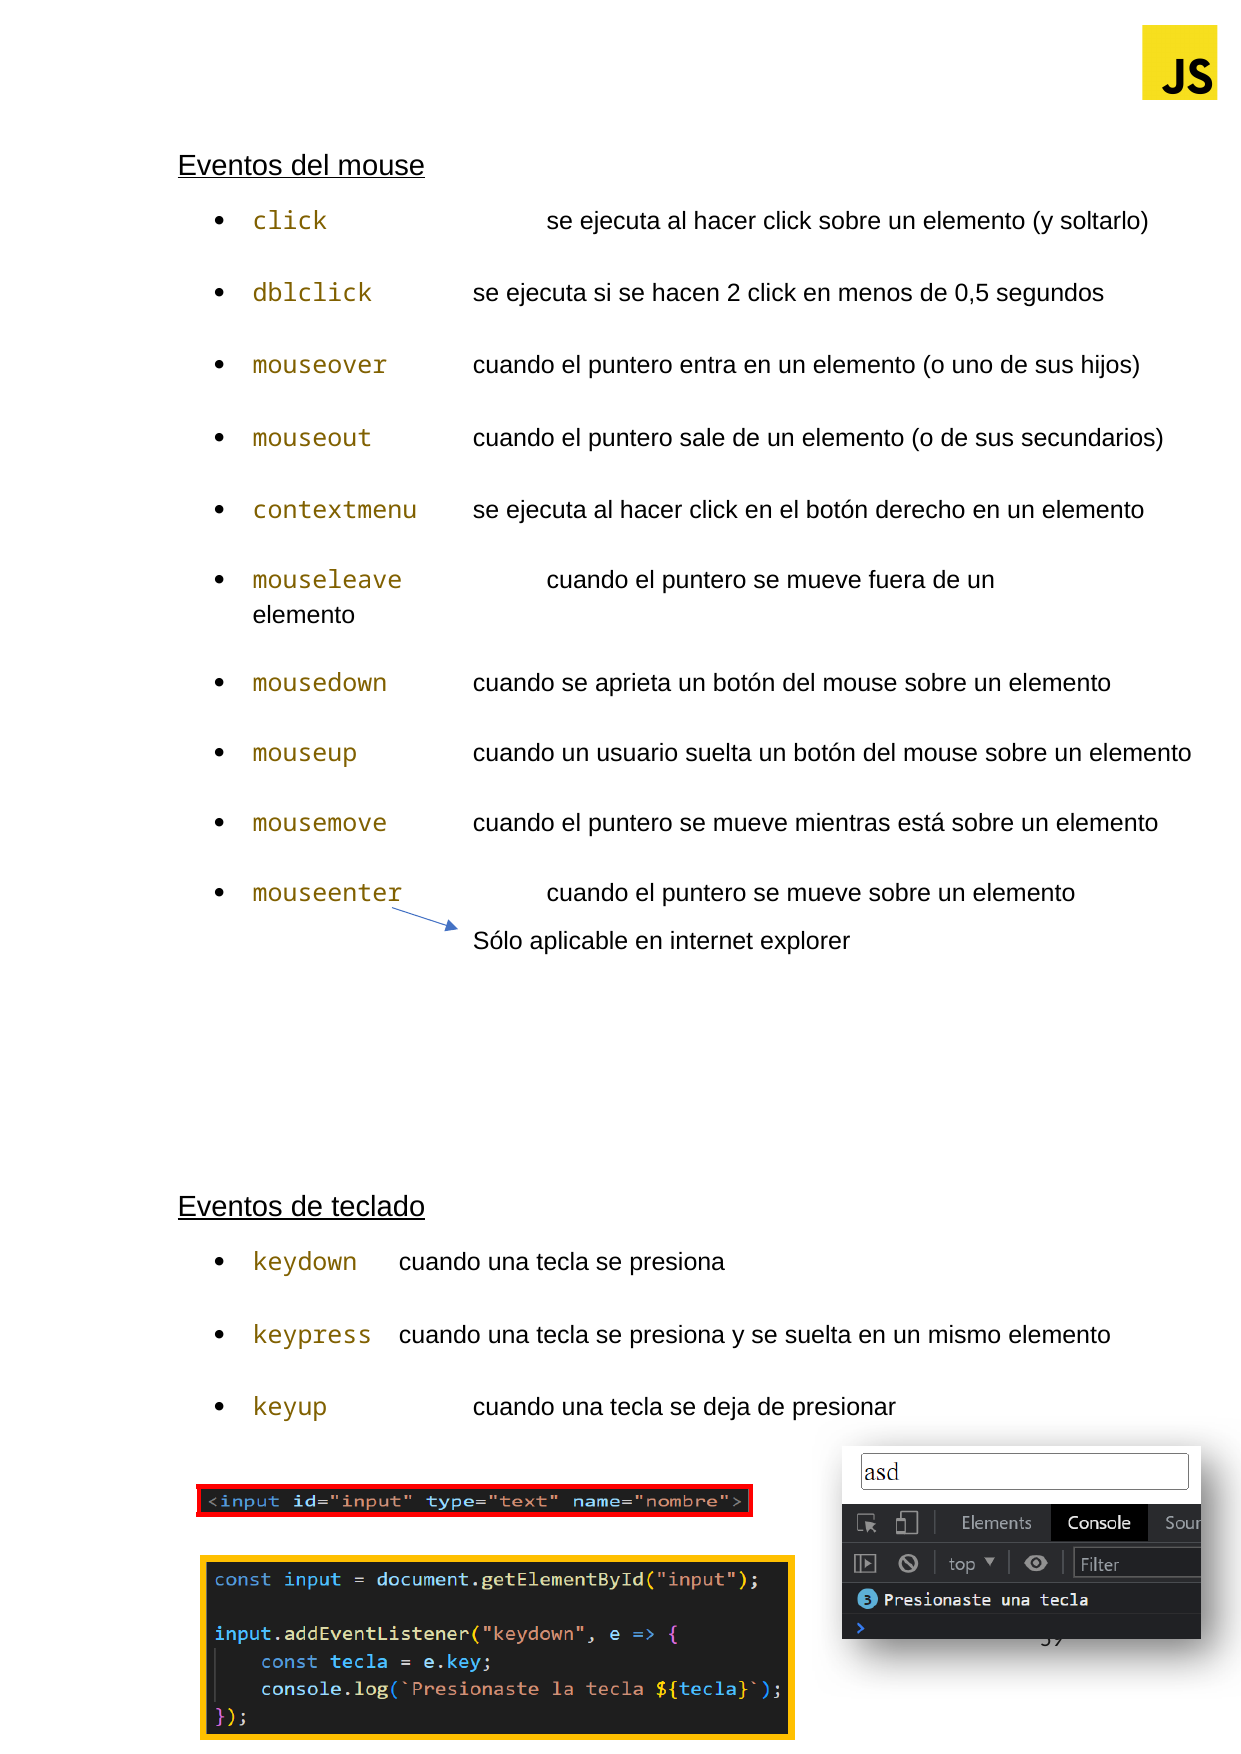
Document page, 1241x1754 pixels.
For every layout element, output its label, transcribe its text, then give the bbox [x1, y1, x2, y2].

list keypress cuando una tecla se presiona y se suelta en un mismo elemento [215, 1316, 1240, 1350]
list mouseover cuando el puntero entra en un elemento (o uno de sus hijos) [215, 347, 1240, 381]
list mousedown cuando se aprieta un botón del mouse sobre un elemento [215, 664, 1211, 698]
list mouseout cuando el puntero sale de un elemento (o de sus secundarios) [215, 419, 1226, 453]
list contextmenu se ejecuta al hacer click en el botón derecho en un elemento [215, 492, 1240, 526]
list dblclick se ejecuta si se hacen 2 click en menos de 0,5 segundos [215, 275, 1181, 309]
list keydown cuando una tecla se presiona [215, 1244, 1063, 1278]
list mousemove cuando el puntero se mueve mientras está sobre un elemento [215, 804, 1211, 839]
picture [206, 1562, 788, 1734]
text Eventos del mouse [177, 148, 1063, 181]
list keyup cuando una tecla se deja de presionar [215, 1388, 1226, 1422]
picture [201, 1489, 749, 1512]
text Sólo aplicable en internet explorer [473, 926, 1240, 954]
list mouseup cuando un usuario suelta un botón del mouse sobre un elemento [215, 734, 1211, 768]
list click se ejecuta al hacer click sobre un elemento (y soltarlo) [215, 203, 1226, 237]
picture [1142, 25, 1218, 100]
picture [842, 1446, 1201, 1639]
list mouseenter cuando el puntero se mueve sobre un elemento [215, 875, 1240, 909]
list mouseleave cuando el puntero se mueve fuera de un elemento [215, 562, 1063, 629]
text Eventos de teclado [177, 1189, 1063, 1222]
